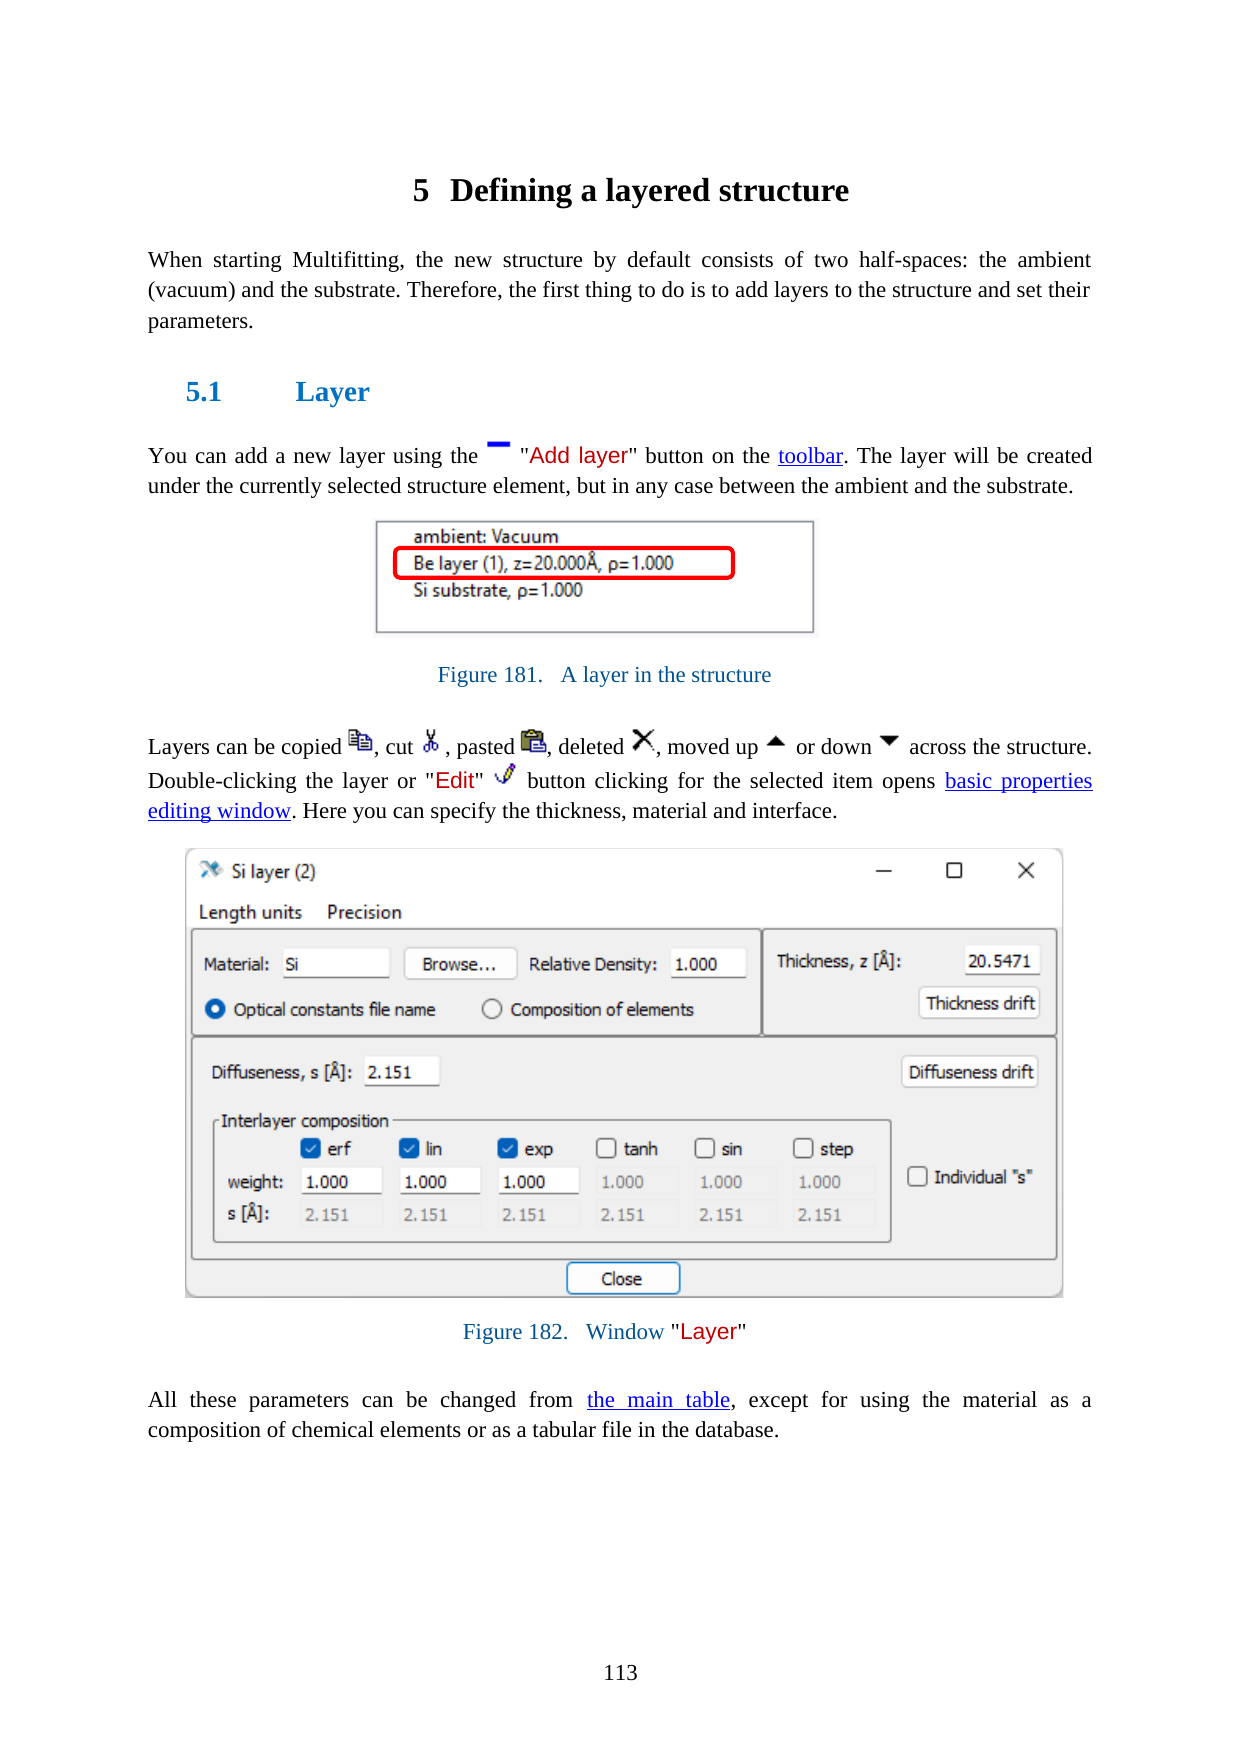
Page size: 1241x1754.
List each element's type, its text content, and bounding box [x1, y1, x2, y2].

picture [520, 728, 547, 754]
picture [764, 728, 790, 754]
text Layers can be copied , cut , pasted , deleted , moved up or down across the structure. Double-clicking the layer or "Edit" button clicking for the selected item opens basic properties editing window. Here you can specify the thickness, material and interface. [148, 728, 1093, 824]
picture [348, 728, 374, 754]
picture [185, 848, 1064, 1298]
text You can add a new layer using the "Add layer" button on the toolbar. The layer will be created under the currently selected structure element, but in any case between the ambient and the substrate. [148, 438, 1093, 499]
picture [486, 437, 512, 464]
picture [492, 762, 519, 789]
subtitle Defining a layered structure [178, 170, 1093, 209]
picture [373, 518, 819, 638]
picture [419, 728, 445, 754]
picture [630, 728, 656, 754]
text When starting Multifitting, the new structure by default consists of two half-spaces: the ambient (vacuum) and the substrate. Therefore, the first thing to do is to add layers to the structure and set their parameters. [148, 246, 1093, 333]
subtitle Layer [155, 374, 1093, 408]
picture [877, 728, 904, 754]
text All these parameters can be changed from the main table, except for using the material as a composition of chemical elements or as a tabular file in the database. [148, 1386, 1093, 1443]
